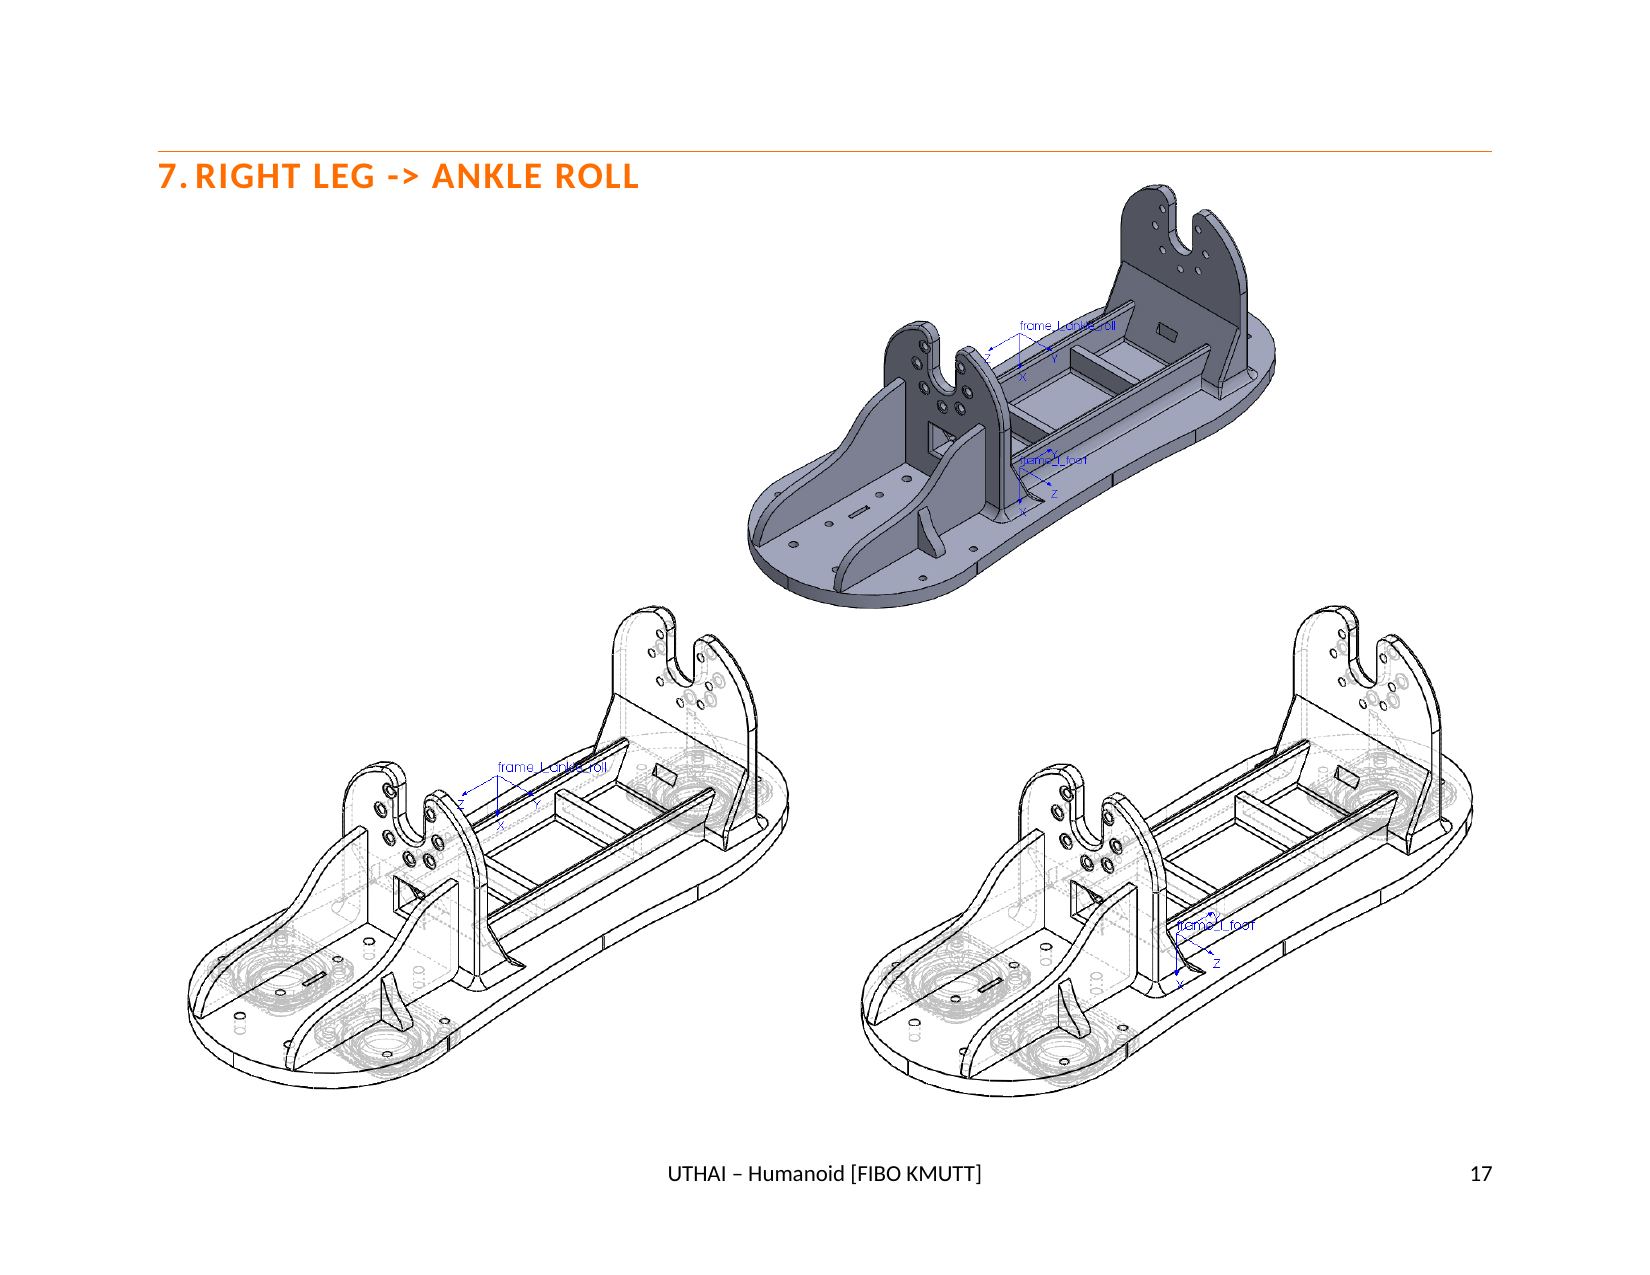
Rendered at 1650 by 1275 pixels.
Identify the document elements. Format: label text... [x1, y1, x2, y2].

subtitle RIGHT LEG -> ankle roll [157, 152, 1492, 198]
picture [176, 198, 1480, 1109]
